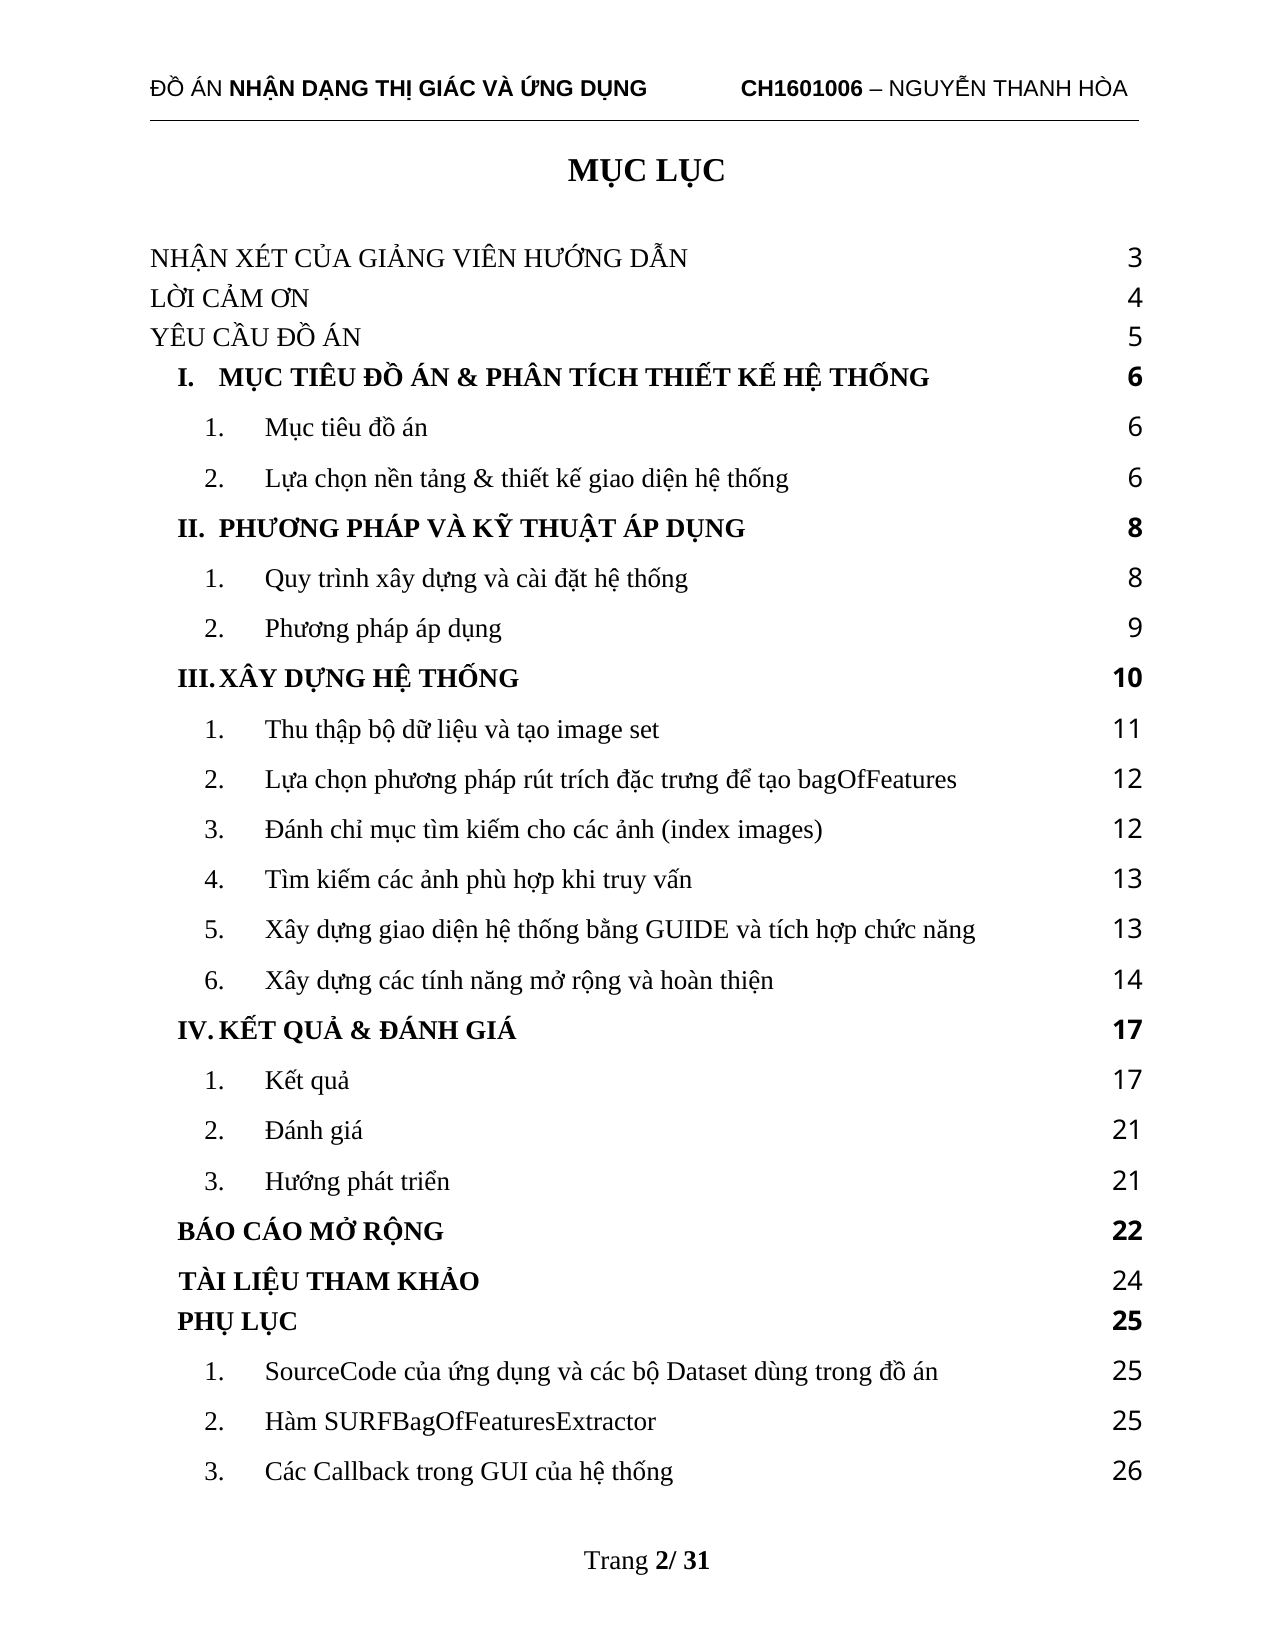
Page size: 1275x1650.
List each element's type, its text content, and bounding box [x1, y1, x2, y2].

text TÀI LIỆU THAM KHẢO 24 [150, 1261, 1144, 1298]
text 1. Quy trình xây dựng và cài đặt hệ thống 8 [204, 558, 1144, 595]
text III. XÂY DỰNG HỆ THỐNG 10 [177, 659, 1144, 696]
text 2. Hàm SURFBagOfFeaturesExtractor 25 [204, 1402, 1144, 1438]
text 6. Xây dựng các tính năng mở rộng và hoàn thiện 14 [204, 960, 1144, 997]
text 1. Mục tiêu đồ án 6 [204, 408, 1144, 445]
text BÁO CÁO MỞ RỘNG 22 [177, 1211, 1144, 1248]
text 2. Phương pháp áp dụng 9 [204, 609, 1144, 646]
text 2. Lựa chọn phương pháp rút trích đặc trưng để tạo bagOfFeatures 12 [204, 759, 1144, 796]
text 2. Lựa chọn nền tảng & thiết kế giao diện hệ thống 6 [204, 458, 1144, 495]
text 1. SourceCode của ứng dụng và các bộ Dataset dùng trong đồ án 25 [204, 1351, 1144, 1388]
text PHỤ LỤC 25 [177, 1301, 1144, 1338]
text NHẬN XÉT CỦA GIẢNG VIÊN HƯỚNG DẪN 3 [150, 238, 1144, 275]
text I. MỤC TIÊU ĐỒ ÁN & PHÂN TÍCH THIẾT KẾ HỆ THỐNG 6 [177, 358, 1144, 394]
text II. PHƯƠNG PHÁP VÀ KỸ THUẬT ÁP DỤNG 8 [177, 508, 1144, 545]
text YÊU CẦU ĐỒ ÁN 5 [150, 318, 1144, 355]
text 1. Kết quả 17 [204, 1061, 1144, 1097]
text 3. Đánh chỉ mục tìm kiếm cho các ảnh (index images) 12 [204, 809, 1144, 846]
text 3. Các Callback trong GUI của hệ thống 26 [204, 1452, 1144, 1489]
text 5. Xây dựng giao diện hệ thống bằng GUIDE và tích hợp chức năng 13 [204, 910, 1144, 947]
text LỜI CẢM ƠN 4 [150, 278, 1144, 315]
text IV. KẾT QUẢ & ĐÁNH GIÁ 17 [177, 1010, 1144, 1047]
text 2. Đánh giá 21 [204, 1111, 1144, 1148]
subtitle MỤC LỤC [150, 150, 1144, 188]
text 1. Thu thập bộ dữ liệu và tạo image set 11 [204, 709, 1144, 746]
text 4. Tìm kiếm các ảnh phù hợp khi truy vấn 13 [204, 860, 1144, 897]
text 3. Hướng phát triển 21 [204, 1161, 1144, 1198]
